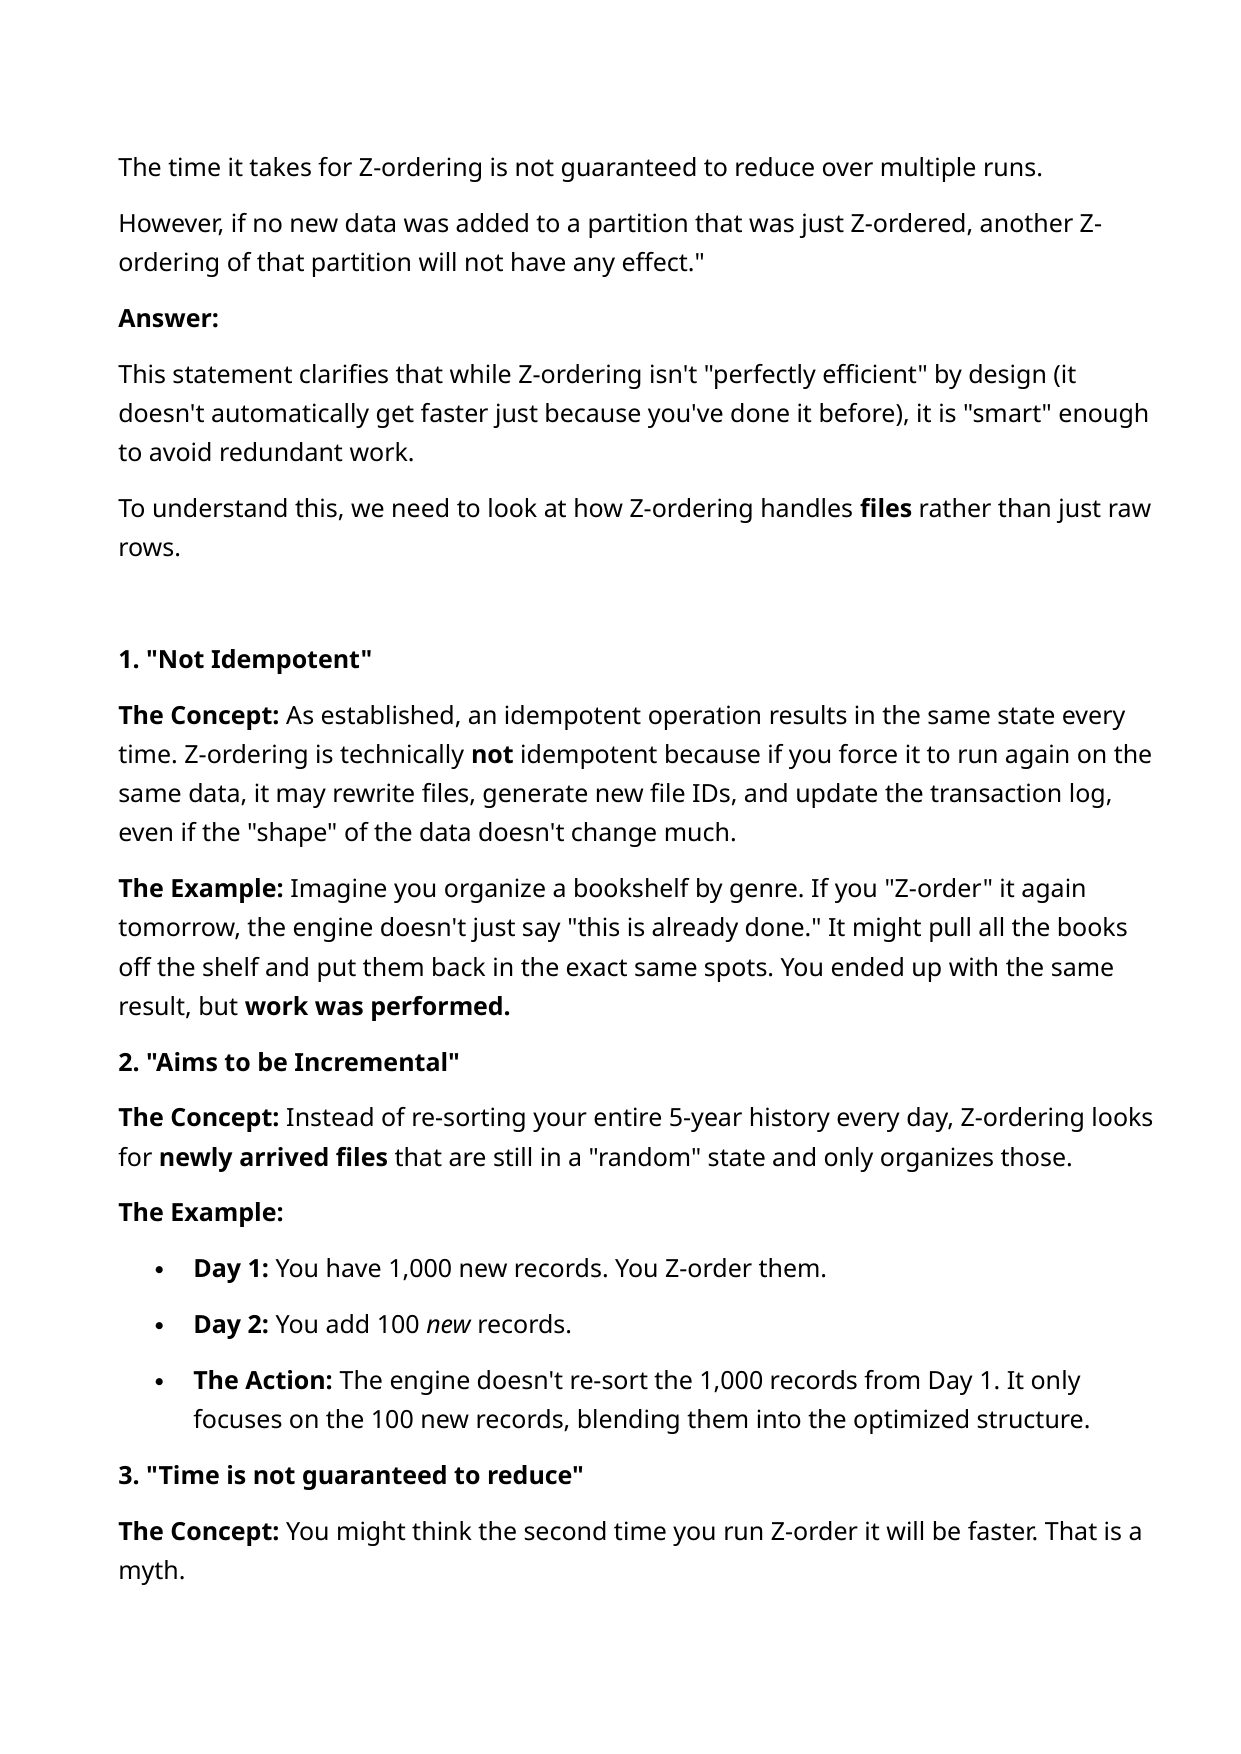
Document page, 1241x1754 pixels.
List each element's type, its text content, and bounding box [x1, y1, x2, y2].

text To understand this, we need to look at how Z-ordering handles files rather than just raw rows. [118, 491, 1167, 564]
text 2. "Aims to be Incremental" [118, 1044, 1167, 1078]
text The Concept: Instead of re-sorting your entire 5-year history every day, Z-ordering looks for newly arrived files that are still in a "random" state and only organizes those. [118, 1100, 1167, 1173]
text This statement clarifies that while Z-ordering isn't "perfectly efficient" by design (it doesn't automatically get faster just because you've done it before), it is "smart" enough to avoid redundant work. [118, 357, 1167, 469]
text The Concept: As established, an idempotent operation results in the same state every time. Z-ordering is technically not idempotent because if you force it to run again on the same data, it may rewrite files, generate new file IDs, and update the transaction log, even if the "shape" of the data doesn't change much. [118, 697, 1167, 849]
text The Example: [118, 1195, 1167, 1229]
text The time it takes for Z-ordering is not guaranteed to reduce over multiple runs. [118, 150, 1167, 184]
text However, if no new data was added to a partition that was just Z-ordered, another Z-ordering of that partition will not have any effect." [118, 206, 1167, 279]
list Day 2: You add 100 new records. [156, 1307, 1167, 1341]
text Answer: [118, 301, 1167, 335]
text The Concept: You might think the second time you run Z-order it will be faster. That is a myth. [118, 1513, 1167, 1587]
text The Example: Imagine you organize a bookshelf by genre. If you "Z-order" it again tomorrow, the engine doesn't just say "this is already done." It might pull all the books off the shelf and put them back in the exact same spots. You ended up with the same result, but work was performed. [118, 871, 1167, 1022]
list Day 1: You have 1,000 new records. You Z-order them. [156, 1251, 1167, 1285]
list The Action: The engine doesn't re-sort the 1,000 records from Day 1. It only focuses on the 100 new records, blending them into the optimized structure. [156, 1362, 1167, 1436]
text 1. "Not Idempotent" [118, 642, 1167, 676]
text 3. "Time is not guaranteed to reduce" [118, 1457, 1167, 1492]
